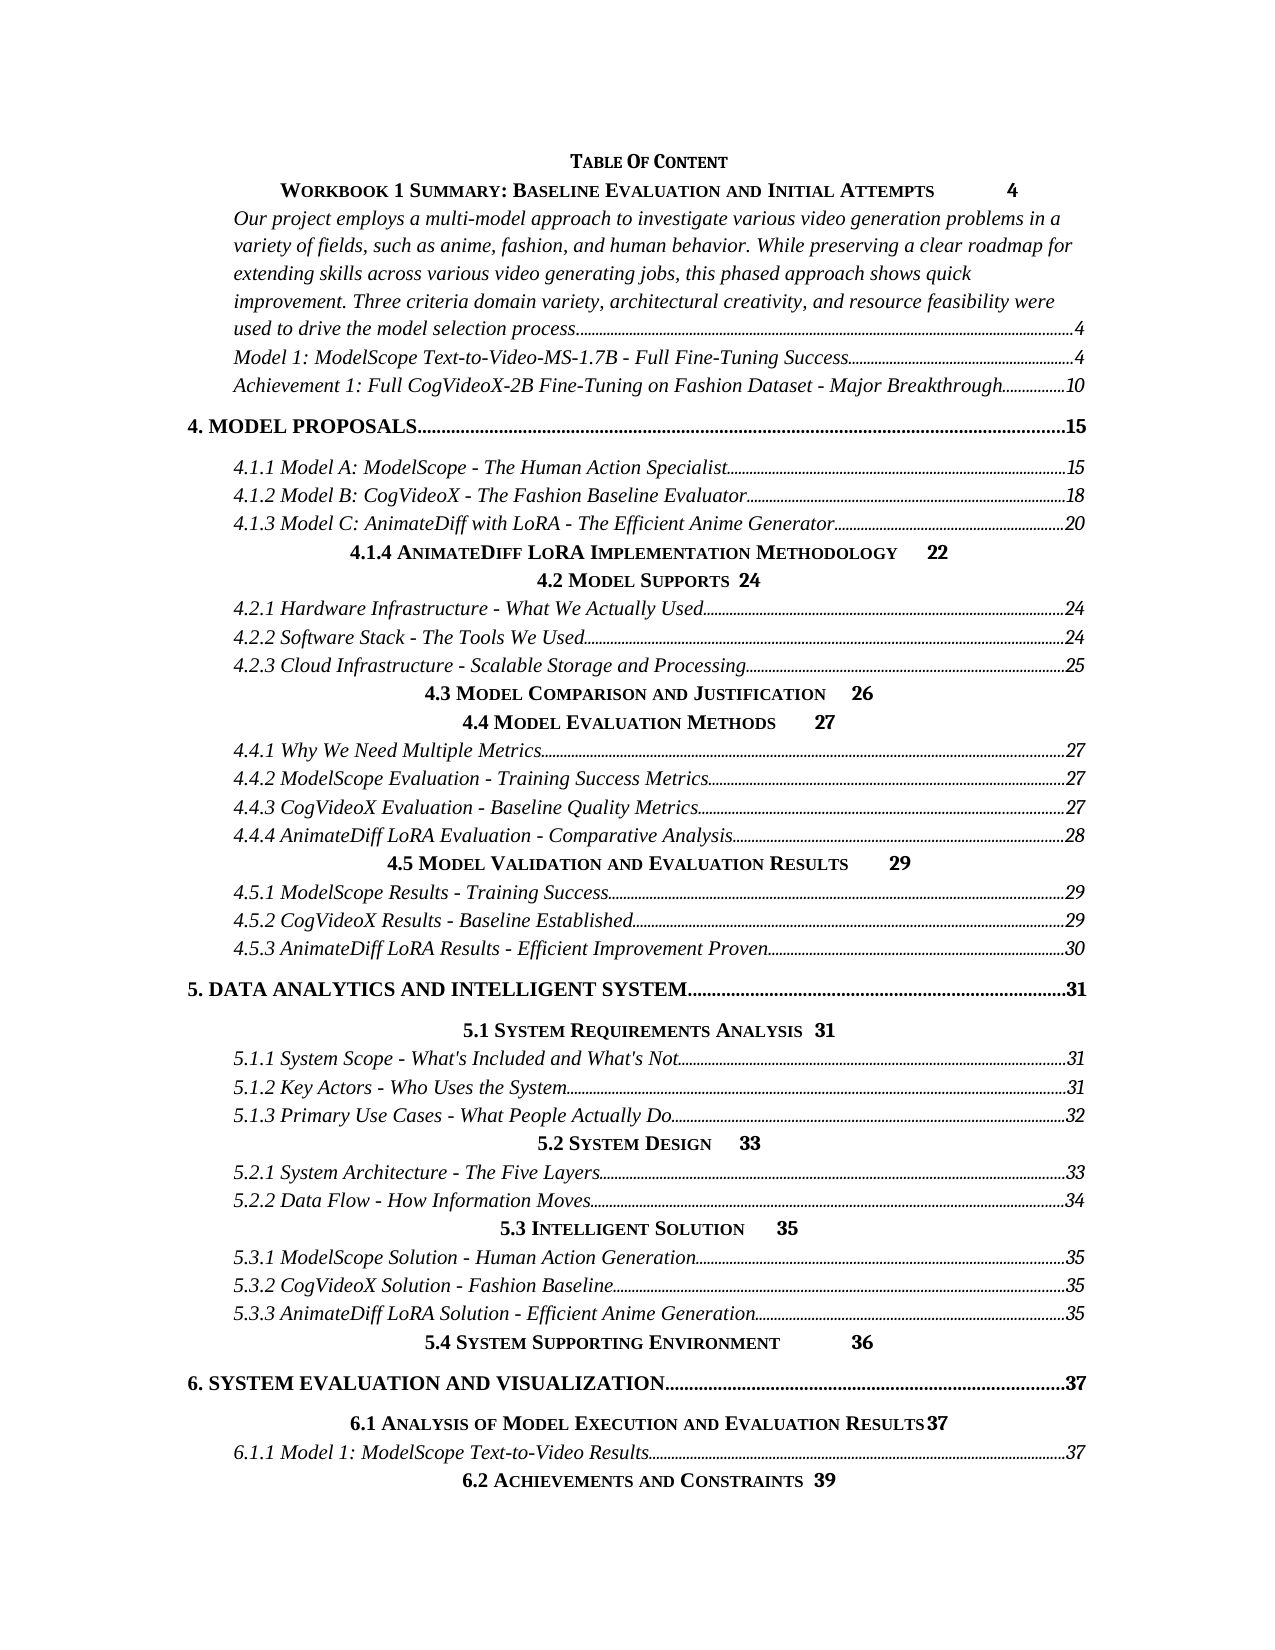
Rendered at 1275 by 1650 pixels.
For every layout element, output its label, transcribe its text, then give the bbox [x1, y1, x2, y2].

text 6.2 Achievements and Constraints 39 [210, 1468, 1087, 1493]
text 4.5.1 ModelScope Results - Training Success 29 [233, 879, 1087, 904]
text 5.3 Intelligent Solution 35 [210, 1216, 1087, 1241]
text 4.4.1 Why We Need Multiple Metrics 27 [233, 738, 1087, 763]
text 4.4 Model Evaluation Methods 27 [210, 709, 1087, 734]
text 5.4 System Supporting Environment 36 [210, 1329, 1087, 1354]
text Workbook 1 Summary: Baseline Evaluation and Initial Attempts 4 [210, 177, 1087, 202]
text 4.5.2 CogVideoX Results - Baseline Established 29 [233, 908, 1087, 933]
text 5.1.1 System Scope - What's Included and What's Not 31 [233, 1046, 1087, 1071]
text 5.3.3 AnimateDiff LoRA Solution - Efficient Anime Generation 35 [233, 1301, 1087, 1326]
text 4. Model Proposals 15 [187, 414, 1087, 438]
text 4.5.3 AnimateDiff LoRA Results - Efficient Improvement Proven 30 [233, 936, 1087, 961]
text 5.1 System Requirements Analysis 31 [210, 1018, 1087, 1043]
text 4.2 Model Supports 24 [210, 568, 1087, 593]
text Table Of Content [210, 150, 1087, 174]
text 5.1.3 Primary Use Cases - What People Actually Do 32 [233, 1103, 1087, 1128]
text 5.1.2 Key Actors - Who Uses the System 31 [233, 1074, 1087, 1099]
text 4.2.2 Software Stack - The Tools We Used 24 [233, 624, 1087, 649]
text 4.1.4 AnimateDiff LoRA Implementation Methodology 22 [210, 539, 1087, 564]
text 6.1 Analysis of Model Execution and Evaluation Results 37 [210, 1411, 1087, 1436]
text 4.4.2 ModelScope Evaluation - Training Success Metrics 27 [233, 766, 1087, 791]
text 4.3 Model Comparison and Justification 26 [210, 681, 1087, 706]
text 4.2.1 Hardware Infrastructure - What We Actually Used 24 [233, 596, 1087, 621]
text 4.1.3 Model C: AnimateDiff with LoRA - The Efficient Anime Generator 20 [233, 511, 1087, 536]
text 4.4.4 AnimateDiff LoRA Evaluation - Comparative Analysis 28 [233, 823, 1087, 848]
text 5.2.1 System Architecture - The Five Layers 33 [233, 1159, 1087, 1184]
text Our project employs a multi-model approach to investigate various video generation problems in a variety of fields, such as anime, fashion, and human behavior. While preserving a clear roadmap for extending skills across various video generating jobs, this phased approach shows quick improvement. Three criteria domain variety, architectural creativity, and resource feasibility were used to drive the model selection process. 4 [233, 206, 1087, 341]
text 5.2.2 Data Flow - How Information Moves 34 [233, 1188, 1087, 1213]
text Model 1: ModelScope Text-to-Video-MS-1.7B - Full Fine-Tuning Success 4 [233, 344, 1087, 369]
text 4.1.2 Model B: CogVideoX - The Fashion Baseline Evaluator 18 [233, 483, 1087, 508]
text 4.2.3 Cloud Infrastructure - Scalable Storage and Processing 25 [233, 653, 1087, 678]
text 5.3.1 ModelScope Solution - Human Action Generation 35 [233, 1244, 1087, 1269]
text 4.1.1 Model A: ModelScope - The Human Action Specialist 15 [233, 454, 1087, 479]
text 6.1.1 Model 1: ModelScope Text-to-Video Results 37 [233, 1439, 1087, 1464]
text 5.3.2 CogVideoX Solution - Fashion Baseline 35 [233, 1273, 1087, 1298]
text 6. System Evaluation and Visualization 37 [187, 1370, 1087, 1395]
text 5.2 System Design 33 [210, 1131, 1087, 1156]
text 5. Data Analytics and Intelligent System 31 [187, 977, 1087, 1002]
text 4.4.3 CogVideoX Evaluation - Baseline Quality Metrics 27 [233, 794, 1087, 819]
text Achievement 1: Full CogVideoX-2B Fine-Tuning on Fashion Dataset - Major Breakthrough 10 [233, 373, 1087, 398]
text 4.5 Model Validation and Evaluation Results 29 [210, 851, 1087, 876]
